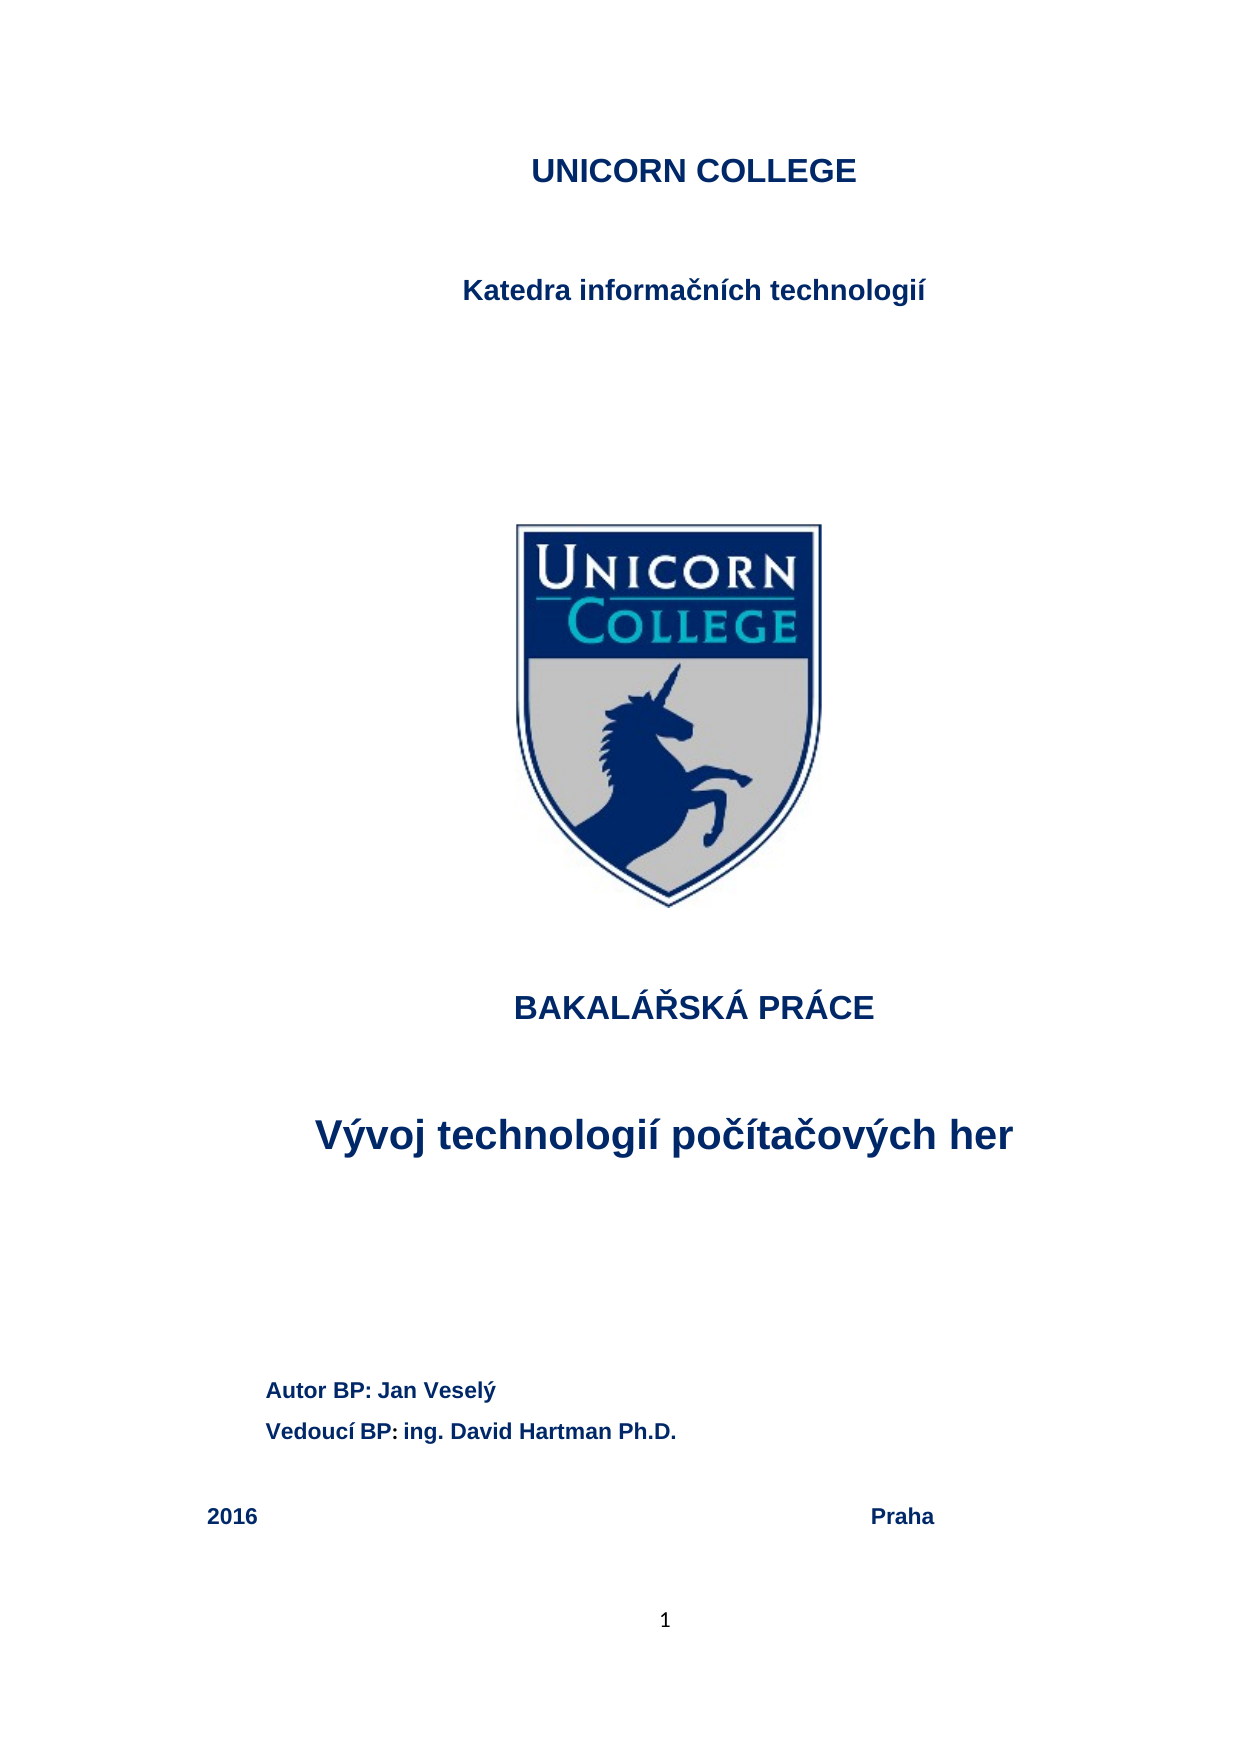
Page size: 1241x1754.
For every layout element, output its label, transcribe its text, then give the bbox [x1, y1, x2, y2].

picture [515, 524, 822, 908]
text 2016 Praha [207, 1503, 1123, 1529]
text BAKALÁŘSKÁ PRÁCE [207, 988, 1123, 1026]
text Vedoucí BP: ing. David Hartman Ph.D. [206, 1417, 1123, 1445]
text Katedra informačních technologií [207, 273, 1123, 306]
text UNICORN COLLEGE [207, 151, 1123, 189]
text Vývoj technologií počítačových her [207, 1110, 1122, 1158]
text Autor BP: Jan Veselý [206, 1377, 1123, 1403]
